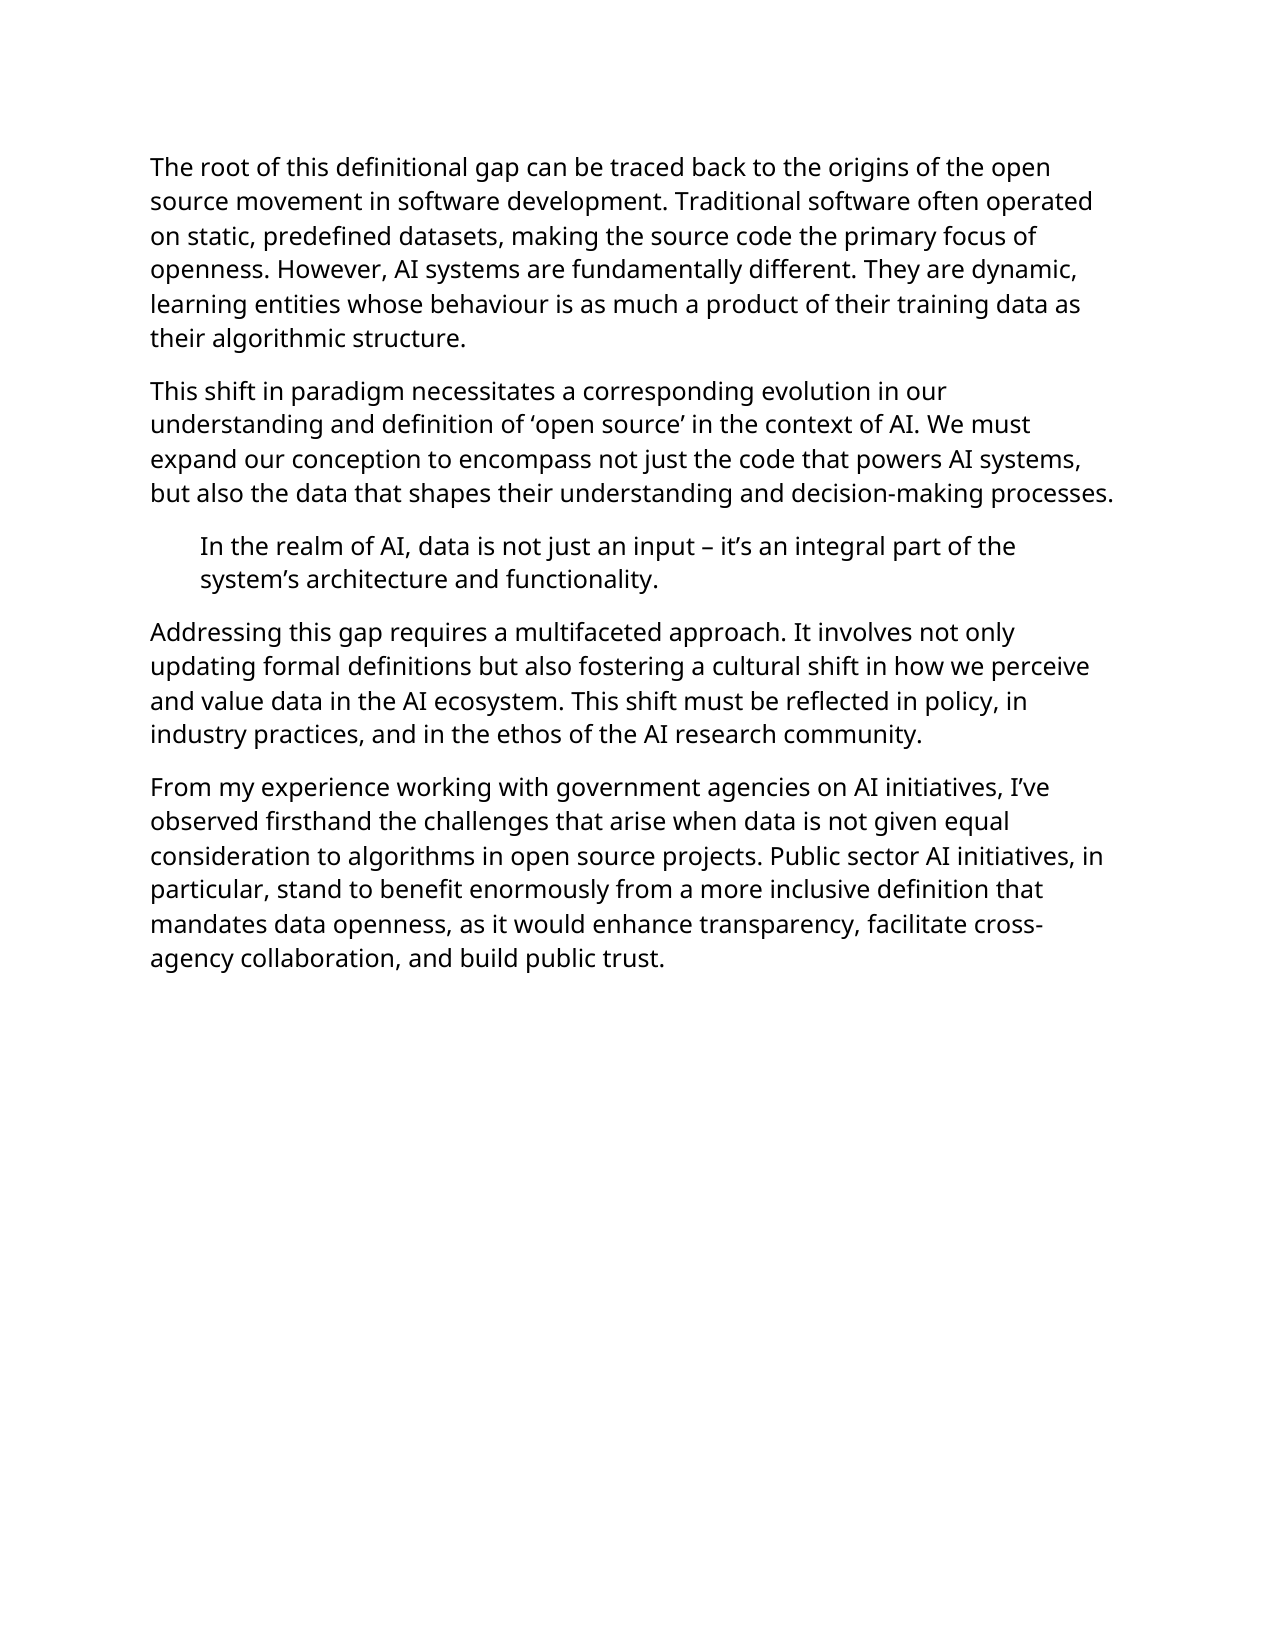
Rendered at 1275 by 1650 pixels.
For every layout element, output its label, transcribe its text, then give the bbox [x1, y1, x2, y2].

text In the realm of AI, data is not just an input – it’s an integral part of the system’s architecture and functionality. [200, 528, 1075, 596]
text Addressing this gap requires a multifaceted approach. It involves not only updating formal definitions but also fostering a cultural shift in how we perceive and value data in the AI ecosystem. This shift must be reflected in policy, in industry practices, and in the ethos of the AI research community. [150, 615, 1125, 751]
text From my experience working with government agencies on AI initiatives, I’ve observed firsthand the challenges that arise when data is not given equal consideration to algorithms in open source projects. Public sector AI initiatives, in particular, stand to benefit enormously from a more inclusive definition that mandates data openness, as it would enhance transparency, facilitate cross-agency collaboration, and build public trust. [150, 770, 1125, 974]
text The root of this definitional gap can be traced back to the origins of the open source movement in software development. Traditional software often operated on static, predefined datasets, making the source code the primary focus of openness. However, AI systems are fundamentally different. They are dynamic, learning entities whose behaviour is as much a product of their training data as their algorithmic structure. [150, 150, 1125, 354]
text This shift in paradigm necessitates a corresponding evolution in our understanding and definition of ‘open source’ in the context of AI. We must expand our conception to encompass not just the code that powers AI systems, but also the data that shapes their understanding and decision-making processes. [150, 373, 1125, 509]
